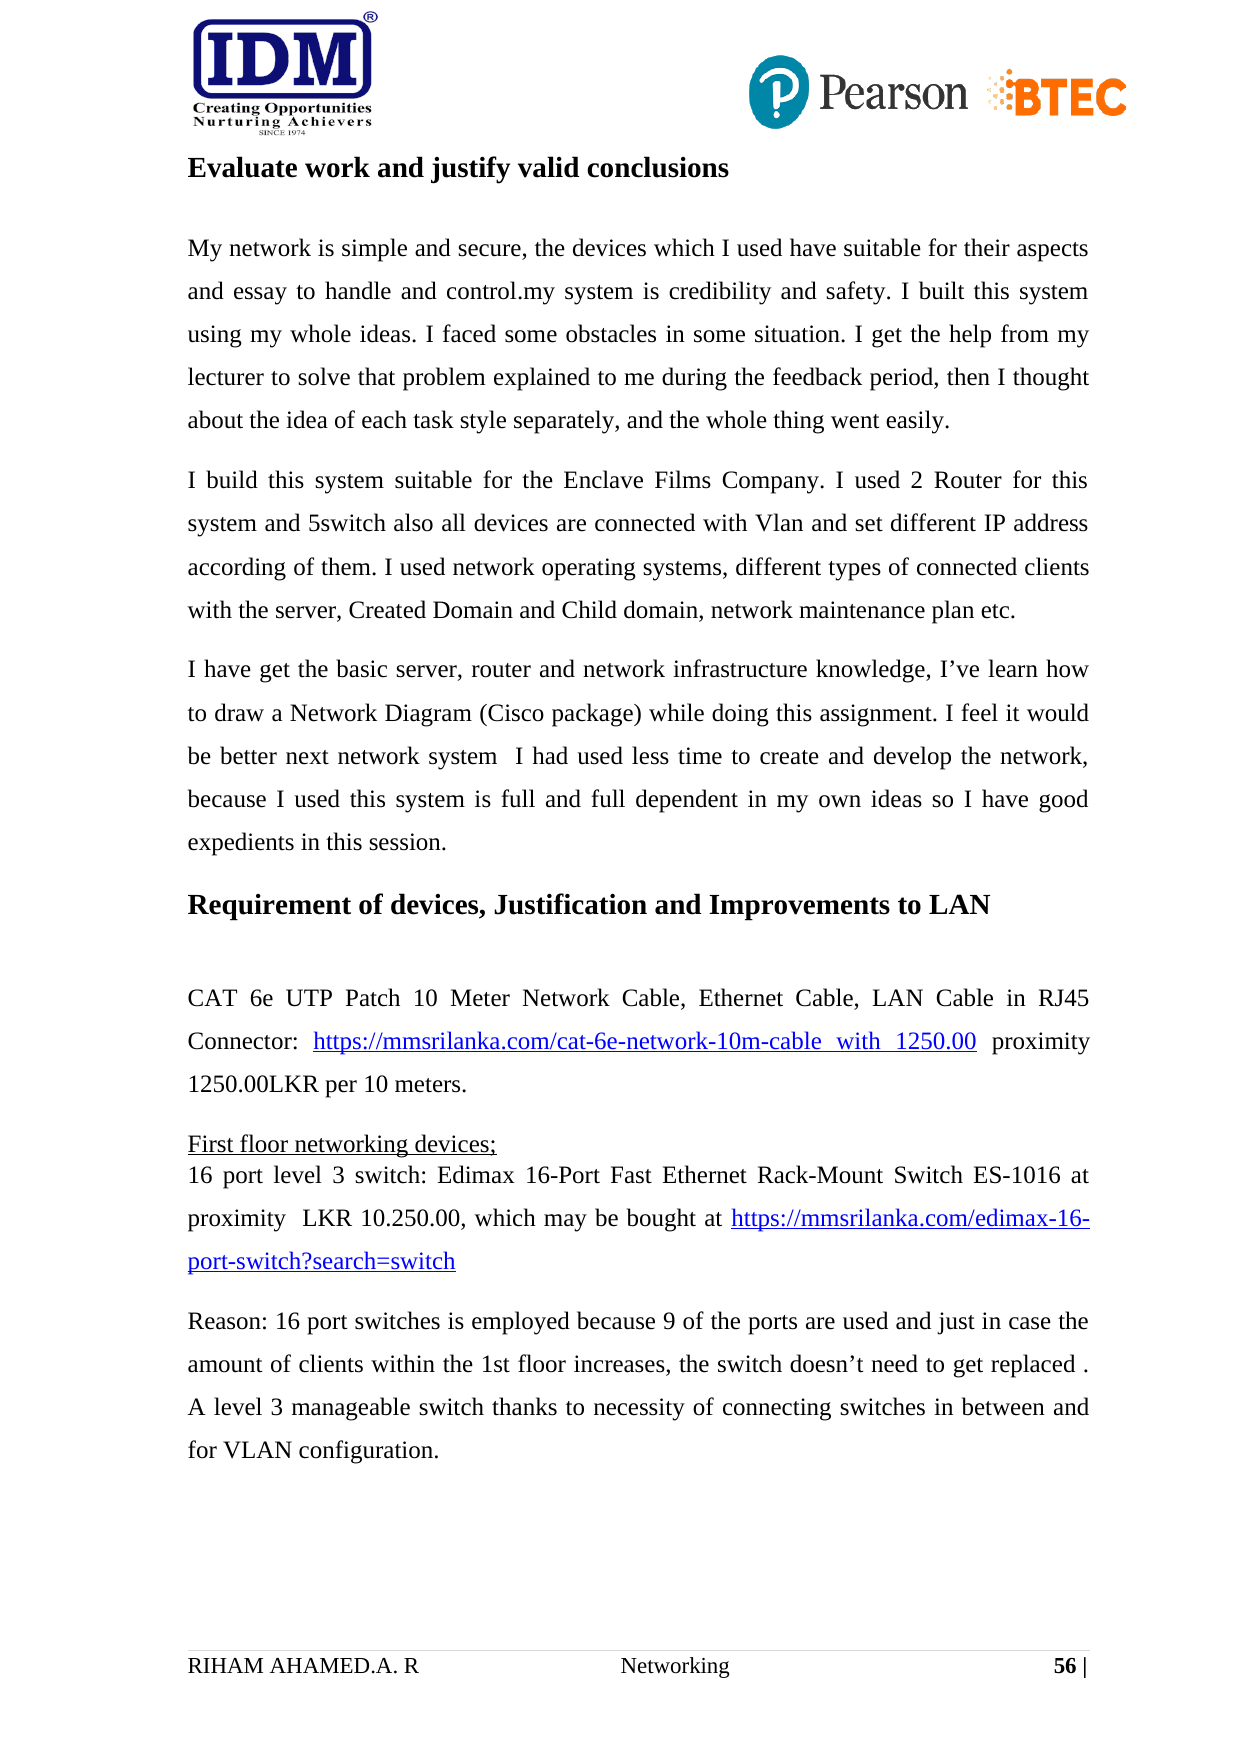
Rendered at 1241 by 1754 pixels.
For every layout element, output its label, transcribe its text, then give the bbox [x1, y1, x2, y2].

picture [740, 48, 1127, 138]
text I build this system suitable for the Enclave Films Company. I used 2 Router for this system and 5switch also all devices are connected with Vlan and set different IP address according of them. I used network operating systems, different types of connected clients with the server, Created Domain and Child domain, network maintenance plan etc. [187, 465, 1090, 623]
picture [187, 7, 383, 138]
text Reason: 16 port switches is employed because 9 of the ports are used and just in case the amount of clients within the 1st floor increases, the switch doesn’t need to get replaced . A level 3 manageable switch thanks to necessity of connecting switches in between and for VLAN configuration. [187, 1306, 1090, 1464]
text 16 port level 3 switch: Edimax 16-Port Fast Ethernet Rack-Mount Switch ES-1016 at proximity LKR 10.250.00, which may be bought at https://mmsrilanka.com/edimax-16-port-switch?search=switch [187, 1160, 1090, 1275]
subtitle First floor networking devices; [187, 1129, 1090, 1157]
subtitle Evaluate work and justify valid conclusions [187, 150, 1090, 183]
subtitle Requirement of devices, Justification and Improvements to LAN [187, 887, 1090, 920]
text I have get the basic server, router and network infrastructure knowledge, I’ve learn how to draw a Network Diagram (Cisco package) while doing this assignment. I feel it would be better next network system I had used less time to create and develop the network, because I used this system is full and full dependent in my own ideas so I have good expedients in this session. [187, 654, 1090, 856]
text My network is simple and secure, the devices which I used have suitable for their aspects and essay to handle and control.my system is credibility and safety. I built this system using my whole ideas. I faced some obstacles in some situation. I get the help from my lecturer to solve that problem explained to me during the feedback period, then I thought about the idea of ​​each task style separately, and the whole thing went easily. [187, 233, 1090, 434]
text CAT 6e UTP Patch 10 Meter Network Cable, Ethernet Cable, LAN Cable in RJ45 Connector: https://mmsrilanka.com/cat-6e-network-10m-cable with 1250.00 proximity 1250.00LKR per 10 meters. [187, 983, 1090, 1098]
